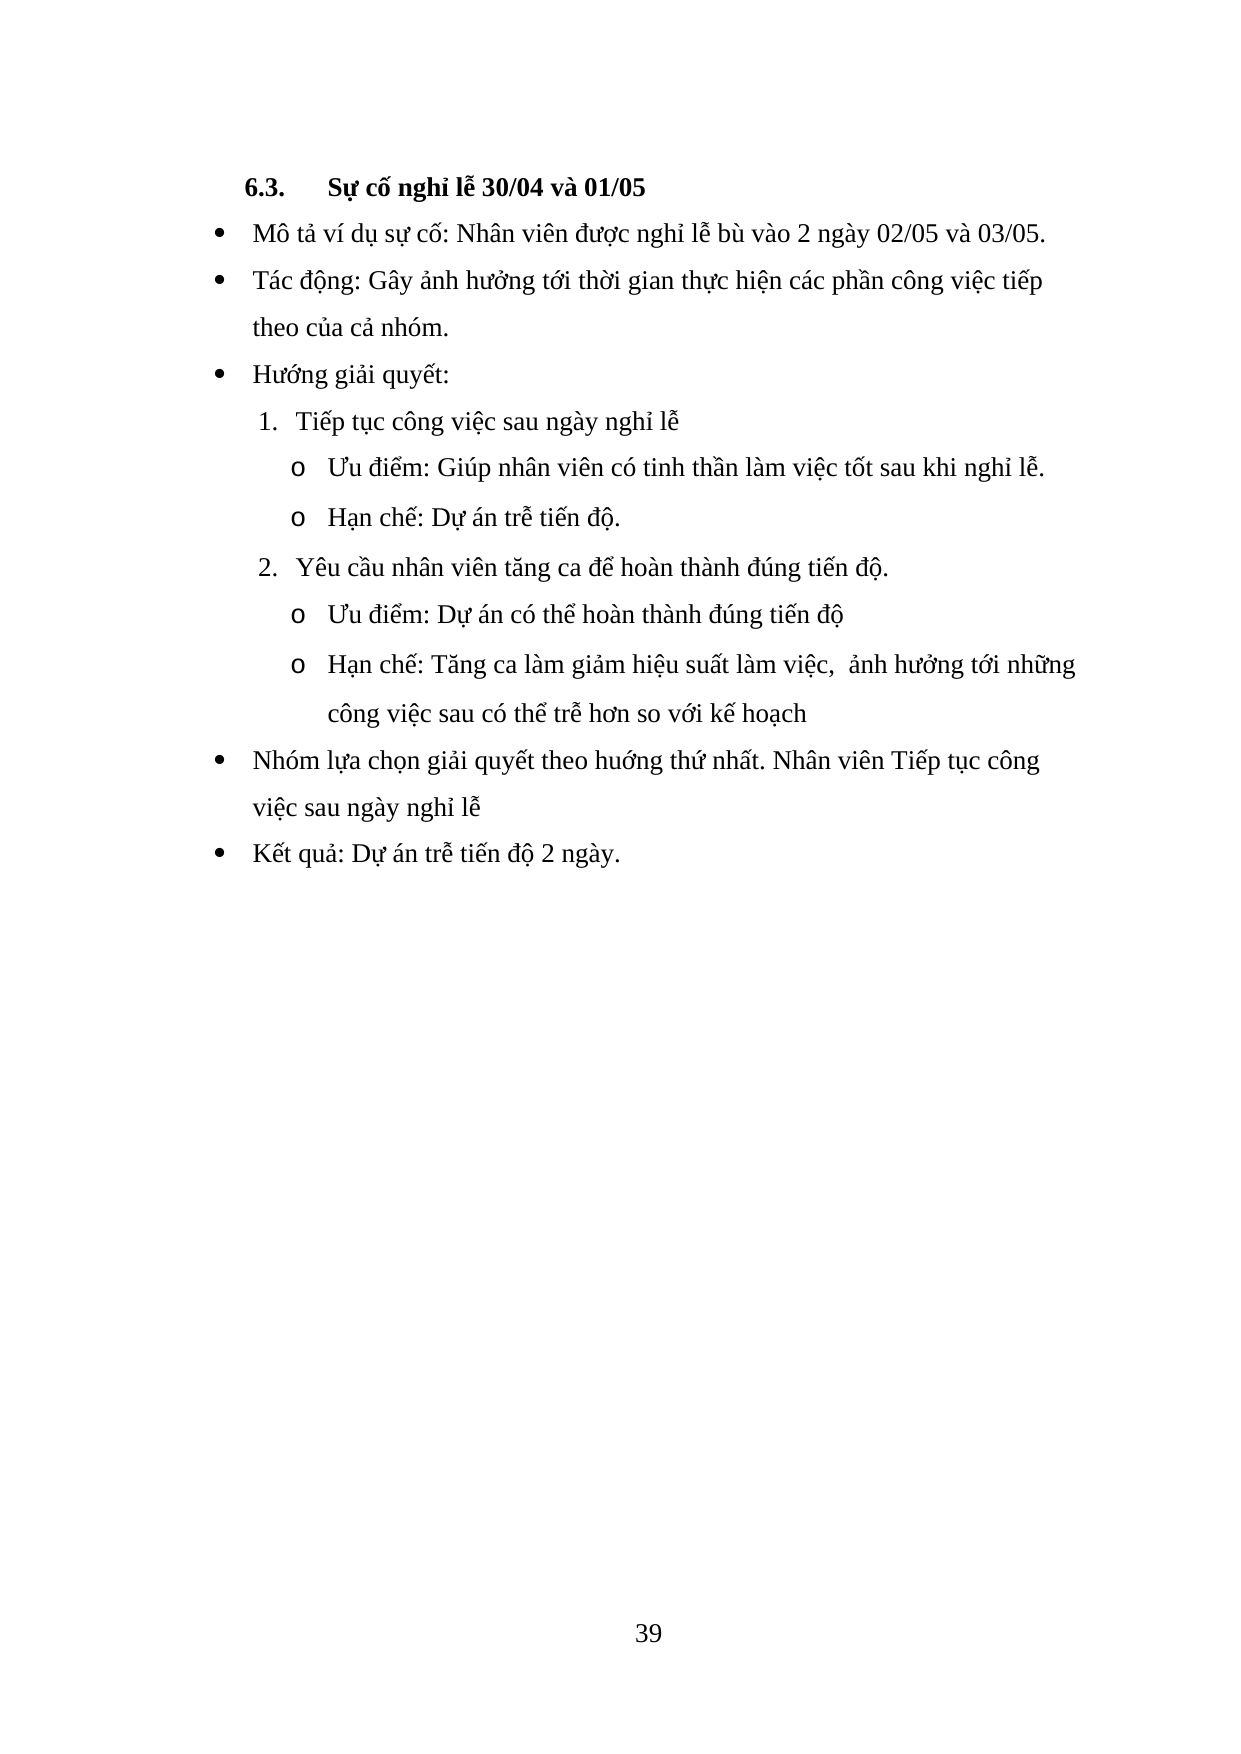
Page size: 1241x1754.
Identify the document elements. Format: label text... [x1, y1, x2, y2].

list Ưu điểm: Dự án có thể hoàn thành đúng tiến độ [290, 598, 1090, 632]
list Yêu cầu nhân viên tăng ca để hoàn thành đúng tiến độ. [258, 552, 1090, 583]
subtitle Sự cố nghỉ lễ 30/04 và 01/05 [215, 171, 1090, 202]
text Tác động: Gây ảnh hưởng tới thời gian thực hiện các phần công việc tiếp theo của cả nhóm. [215, 264, 1090, 342]
list Hạn chế: Dự án trễ tiến độ. [290, 501, 1090, 535]
text Nhóm lựa chọn giải quyết theo huớng thứ nhất. Nhân viên Tiếp tục công việc sau ngày nghỉ lễ [215, 744, 1090, 822]
text Hướng giải quyết: [215, 358, 1090, 389]
list Tiếp tục công việc sau ngày nghỉ lễ [258, 405, 1090, 436]
text Kết quả: Dự án trễ tiến độ 2 ngày. [215, 837, 1090, 869]
list Hạn chế: Tăng ca làm giảm hiệu suất làm việc, ảnh hưởng tới những công việc sau có thể trễ hơn so với kế hoạch [290, 648, 1090, 728]
text Mô tả ví dụ sự cố: Nhân viên được nghỉ lễ bù vào 2 ngày 02/05 và 03/05. [215, 217, 1090, 249]
list Ưu điểm: Giúp nhân viên có tinh thần làm việc tốt sau khi nghỉ lễ. [290, 451, 1090, 485]
